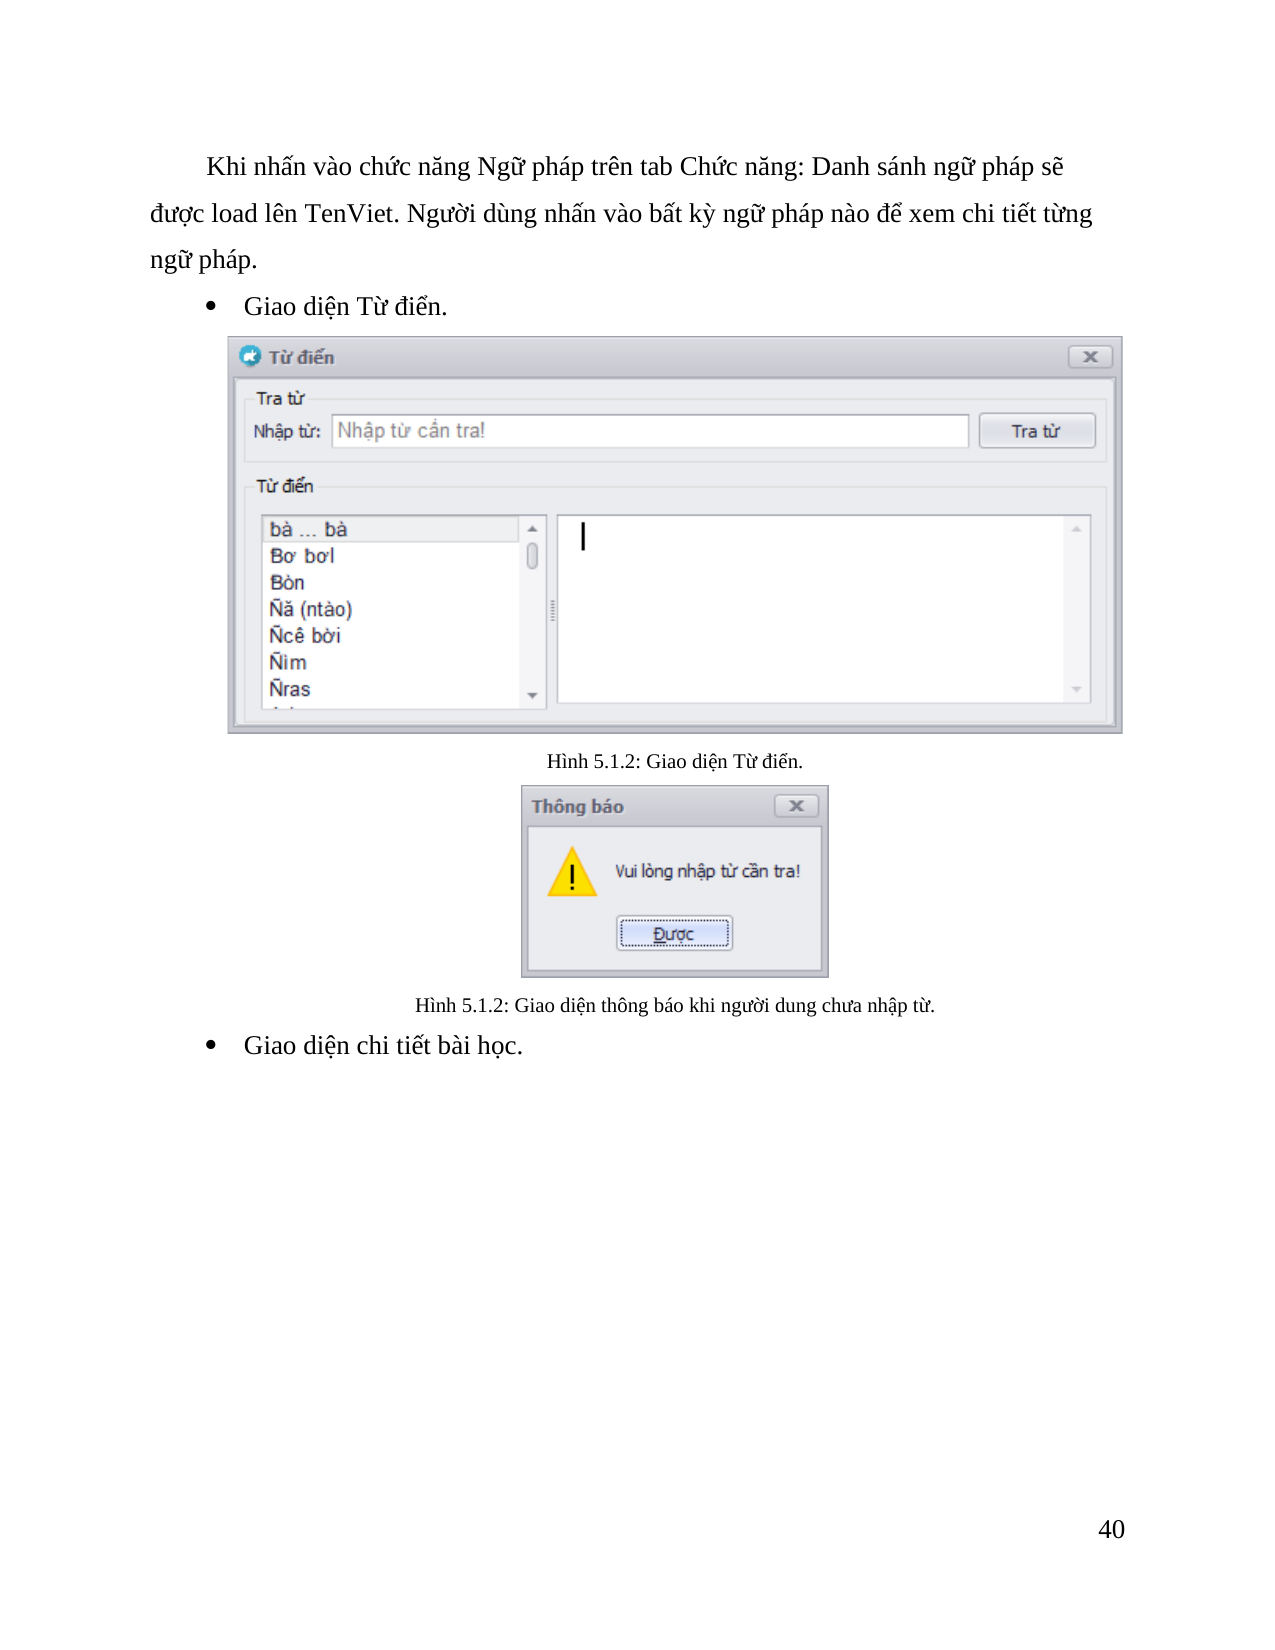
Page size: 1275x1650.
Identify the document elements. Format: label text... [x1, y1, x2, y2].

list Giao diện Từ điển. [206, 290, 1125, 321]
list Giao diện chi tiết bài học. [206, 1029, 1125, 1060]
list Hình 5.1.2: Giao diện Từ điển. [225, 749, 1125, 773]
list Khi nhấn vào chức năng Ngữ pháp trên tab Chức năng: Danh sánh ngữ pháp sẽ được load lên TenViet. Người dùng nhấn vào bất kỳ ngữ pháp nào để xem chi tiết từng ngữ pháp. [150, 150, 1125, 274]
picture [227, 336, 1123, 734]
list Hình 5.1.2: Giao diện thông báo khi người dung chưa nhập từ. [225, 993, 1125, 1017]
picture [521, 785, 829, 978]
